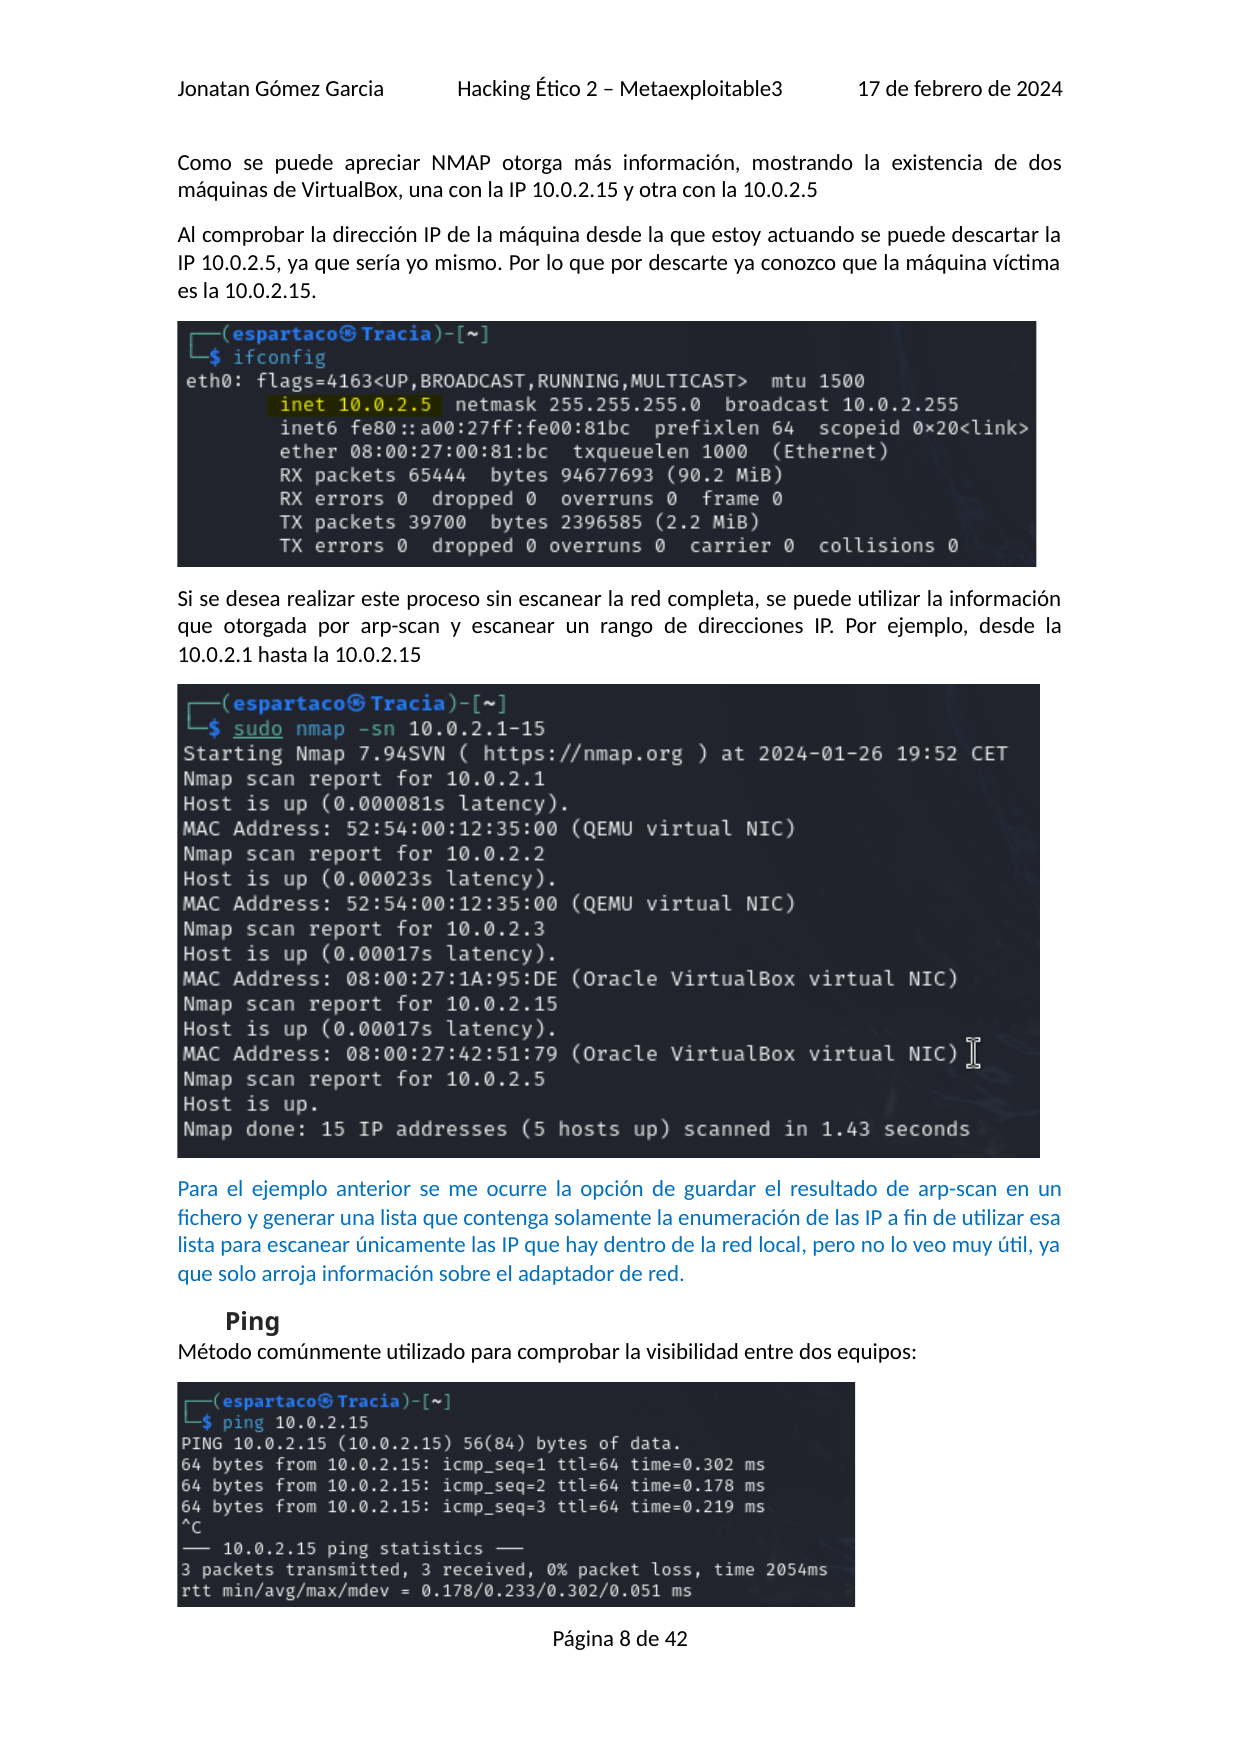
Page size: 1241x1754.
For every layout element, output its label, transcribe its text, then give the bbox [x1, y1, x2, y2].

picture [177, 684, 1040, 1158]
picture [177, 321, 1037, 567]
text Para el ejemplo anterior se me ocurre la opción de guardar el resultado de arp-scan en un fichero y generar una lista que contenga solamente la enumeración de las IP a fin de utilizar esa lista para escanear únicamente las IP que hay dentro de la red local, pero no lo veo muy útil, ya que solo arroja información sobre el adaptador de red. [177, 1174, 1063, 1287]
text Como se puede apreciar NMAP otorga más información, mostrando la existencia de dos máquinas de VirtualBox, una con la IP 10.0.2.15 y otra con la 10.0.2.5 [177, 148, 1063, 204]
text Método comúnmente utilizado para comprobar la visibilidad entre dos equipos: [177, 1337, 1063, 1365]
text Si se desea realizar este proceso sin escanear la red completa, se puede utilizar la información que otorgada por arp-scan y escanear un rango de direcciones IP. Por ejemplo, desde la 10.0.2.1 hasta la 10.0.2.15 [177, 584, 1063, 668]
subtitle Ping [224, 1303, 1063, 1337]
text Al comprobar la dirección IP de la máquina desde la que estoy actuando se puede descartar la IP 10.0.2.5, ya que sería yo mismo. Por lo que por descarte ya conozco que la máquina víctima es la 10.0.2.15. [177, 220, 1063, 304]
picture [177, 1382, 856, 1607]
